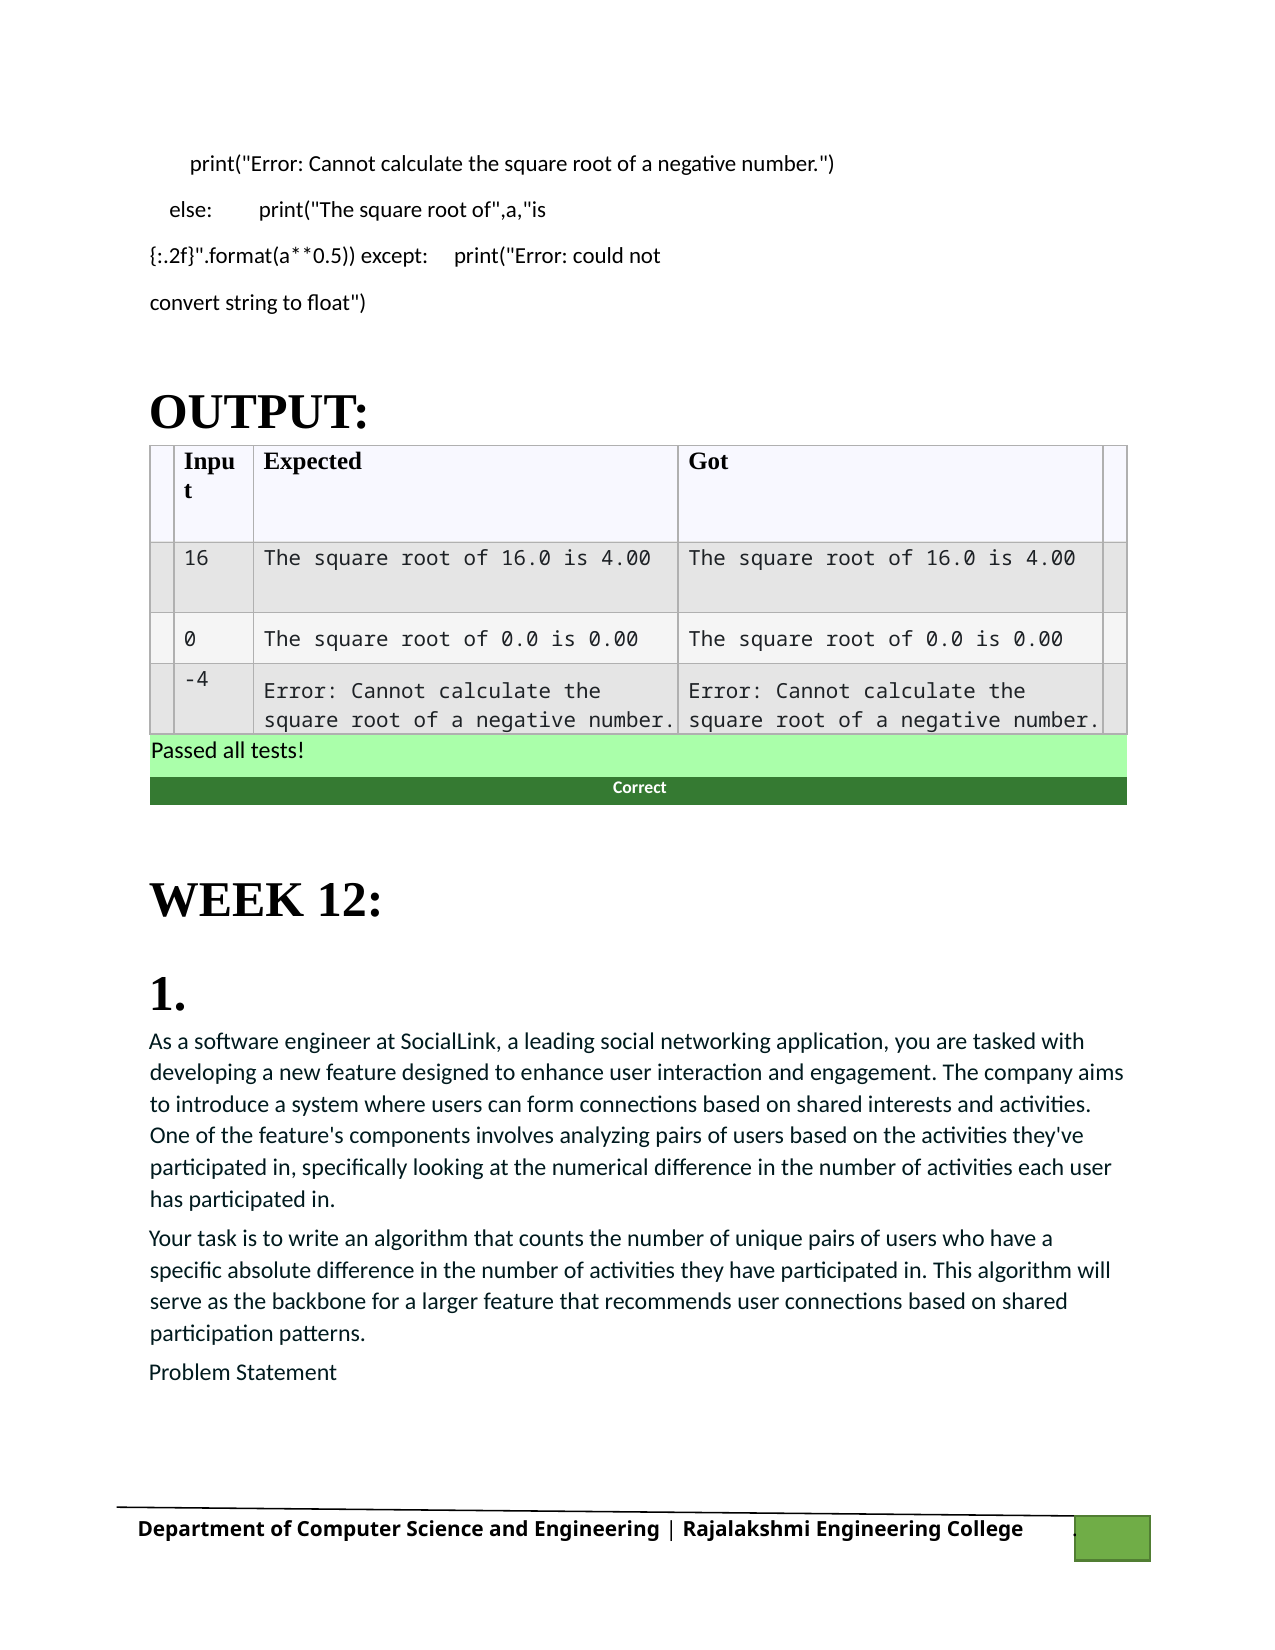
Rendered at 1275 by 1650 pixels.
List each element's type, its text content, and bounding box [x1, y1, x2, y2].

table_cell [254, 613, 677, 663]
text else: print("The square root of",a,"is {:.2f}".format(a**0.5)) except: print("Error: could not convert string to float") [148, 195, 693, 316]
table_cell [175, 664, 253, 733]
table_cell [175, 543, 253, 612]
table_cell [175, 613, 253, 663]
text OUTPUT: [148, 382, 1169, 440]
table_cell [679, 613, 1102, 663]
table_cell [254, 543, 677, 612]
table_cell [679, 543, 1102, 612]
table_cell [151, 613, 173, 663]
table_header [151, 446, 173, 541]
text WEEK 12: [148, 869, 1169, 927]
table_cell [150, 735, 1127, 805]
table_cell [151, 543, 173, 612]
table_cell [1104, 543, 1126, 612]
text Problem Statement [148, 1357, 1126, 1386]
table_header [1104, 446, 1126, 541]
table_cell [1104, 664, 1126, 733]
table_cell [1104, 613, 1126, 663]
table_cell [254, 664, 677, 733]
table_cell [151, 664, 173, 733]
text Your task is to write an algorithm that counts the number of unique pairs of users who have a specific absolute difference in the number of activities they have participated in. This algorithm will serve as the backbone for a larger feature that recommends user connections based on shared participation patterns. [148, 1223, 1126, 1347]
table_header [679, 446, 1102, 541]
text print("Error: Cannot calculate the square root of a negative number.") [148, 149, 1169, 177]
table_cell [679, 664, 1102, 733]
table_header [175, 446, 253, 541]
text 1. [148, 963, 1169, 1021]
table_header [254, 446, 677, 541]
text As a software engineer at SocialLink, a leading social networking application, you are tasked with developing a new feature designed to enhance user interaction and engagement. The company aims to introduce a system where users can form connections based on shared interests and activities. One of the feature's components involves analyzing pairs of users based on the activities they've participated in, specifically looking at the numerical difference in the number of activities each user has participated in. [148, 1026, 1126, 1213]
